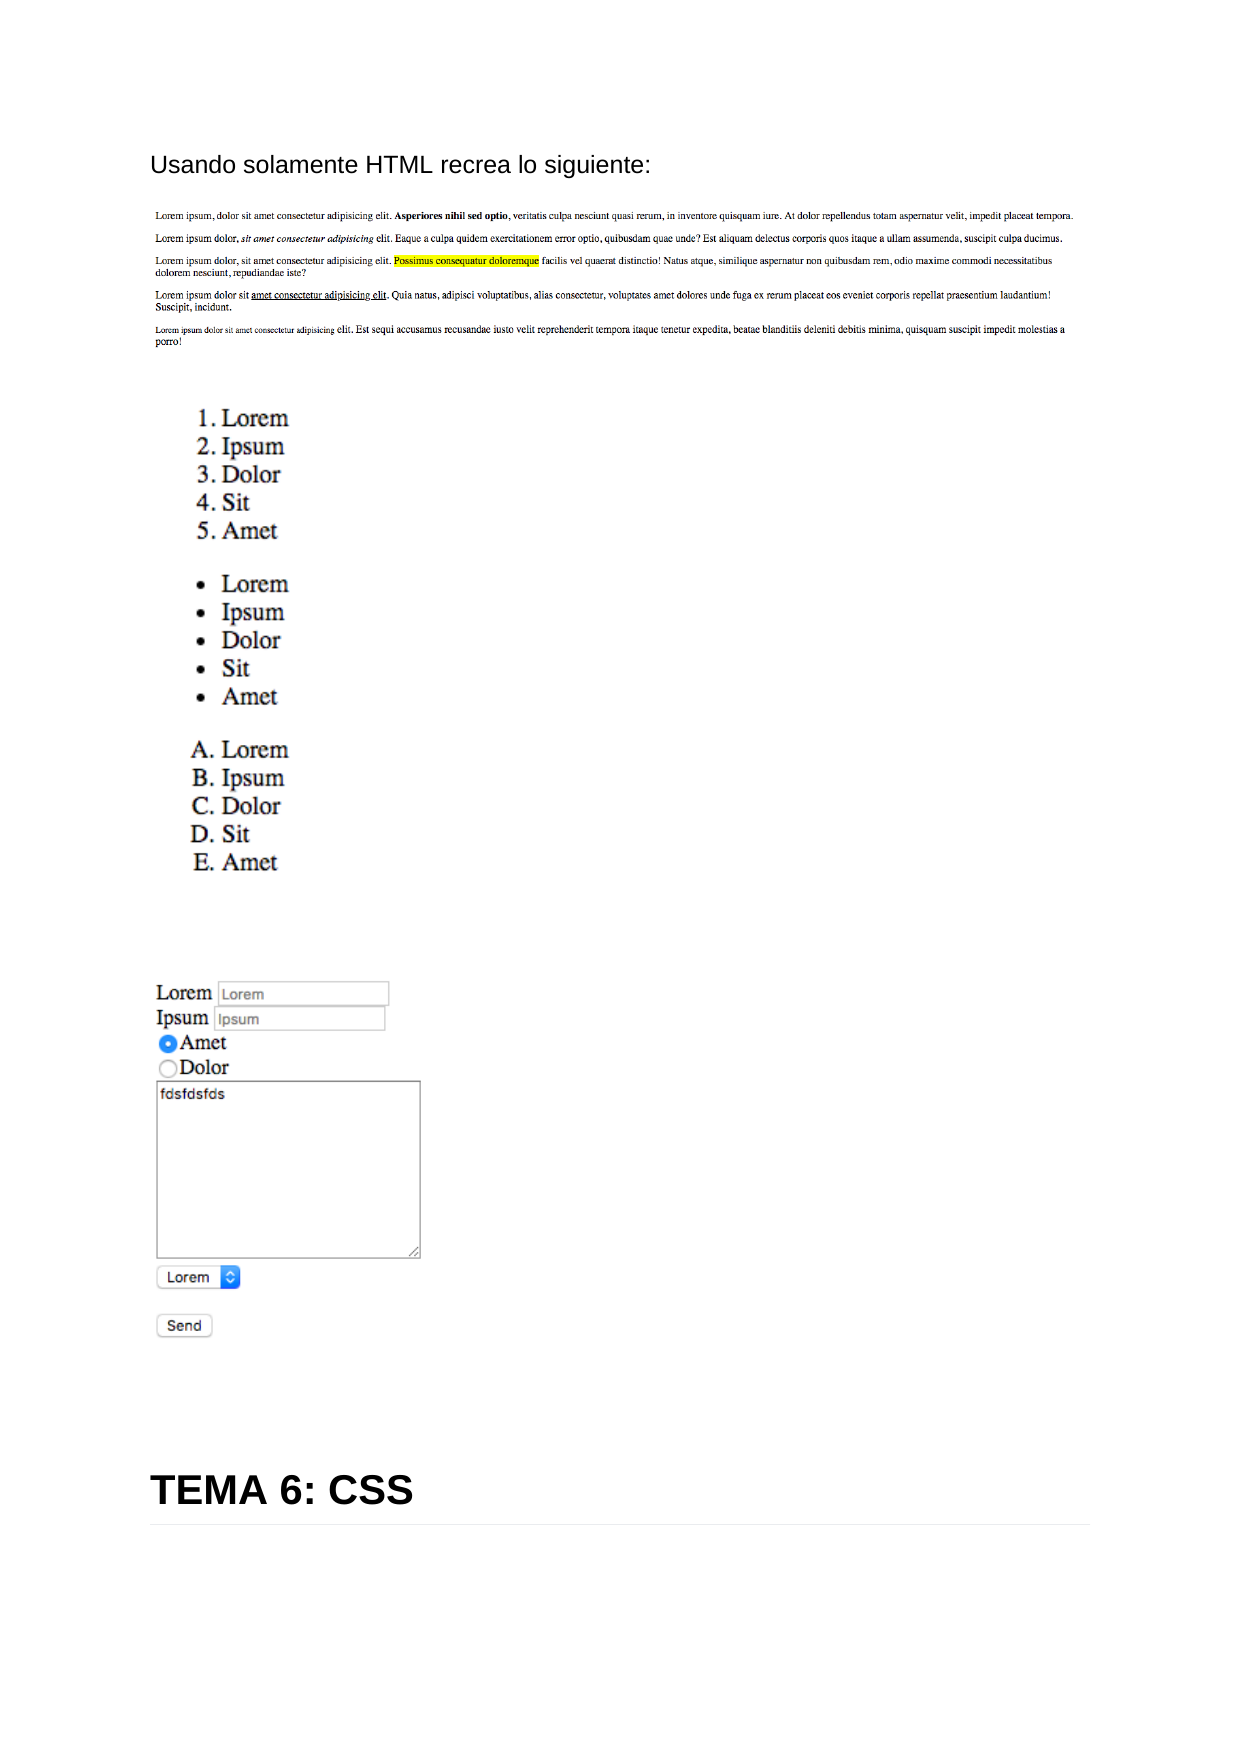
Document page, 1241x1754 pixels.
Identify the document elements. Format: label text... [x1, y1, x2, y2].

picture [150, 389, 432, 952]
text Usando solamente HTML recrea lo siguiente: [150, 150, 1090, 179]
picture [150, 976, 510, 1420]
subtitle TEMA 6: CSS [150, 1465, 1090, 1524]
picture [150, 203, 1091, 365]
